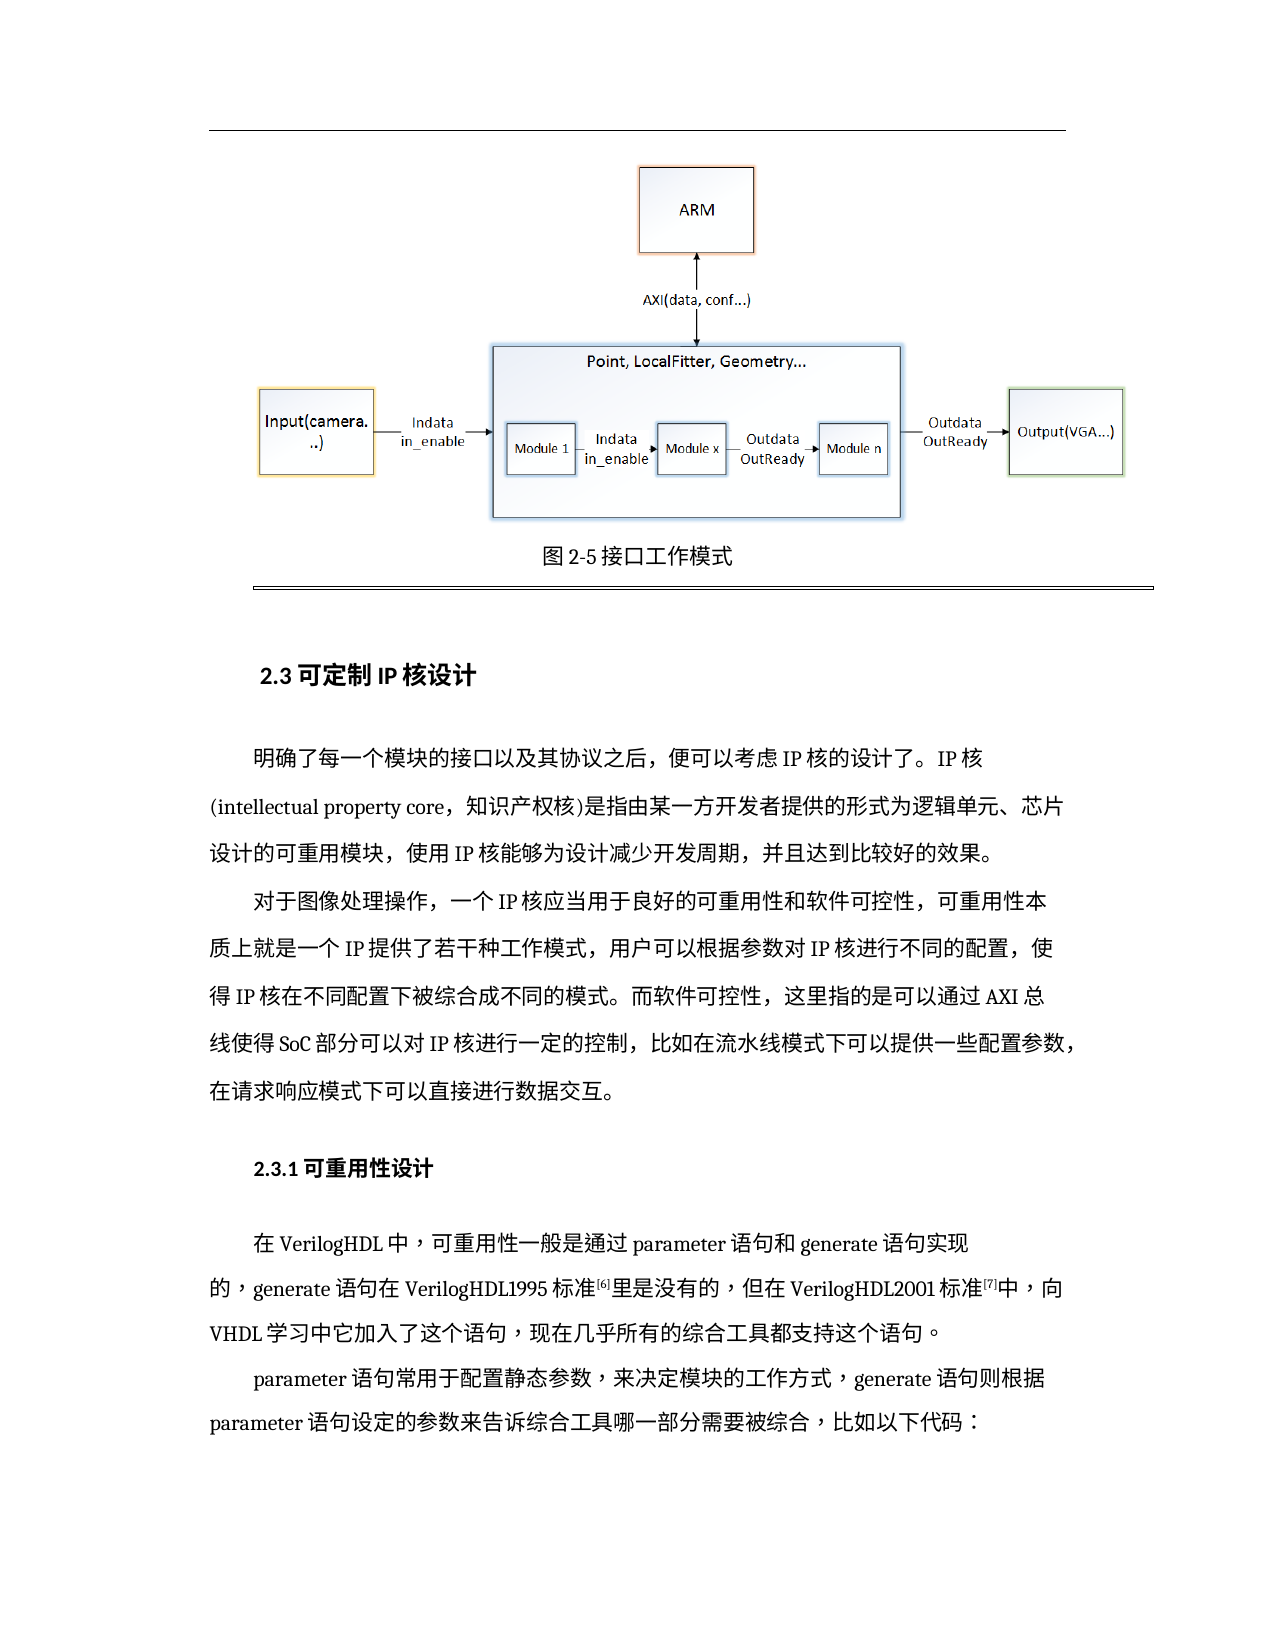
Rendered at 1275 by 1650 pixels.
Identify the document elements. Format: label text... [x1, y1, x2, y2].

picture [253, 162, 1129, 524]
text 在VerilogHDL中，可重用性一般是通过parameter语句和generate语句实现的，generate语句在VerilogHDL1995标准[6]里是没有的，但在VerilogHDL2001标准[7]中，向VHDL学习中它加入了这个语句，现在几乎所有的综合工具都支持这个语句。 [209, 1228, 1066, 1348]
text 对于图像处理操作，一个IP核应当用于良好的可重用性和软件可控性，可重用性本质上就是一个IP提供了若干种工作模式，用户可以根据参数对IP核进行不同的配置，使得IP核在不同配置下被综合成不同的模式。而软件可控性，这里指的是可以通过AXI总线使得SoC部分可以对IP核进行一定的控制，比如在流水线模式下可以提供一些配置参数，在请求响应模式下可以直接进行数据交互。 [209, 884, 1066, 1105]
subtitle 2.3 可定制IP核设计 [209, 656, 1066, 692]
subtitle 2.3.1 可重用性设计 [209, 1152, 1066, 1182]
text parameter语句常用于配置静态参数，来决定模块的工作方式，generate语句则根据parameter语句设定的参数来告诉综合工具哪一部分需要被综合，比如以下代码： [209, 1362, 1066, 1437]
text 明确了每一个模块的接口以及其协议之后，便可以考虑IP核的设计了。IP核(intellectual property core，知识产权核)是指由某一方开发者提供的形式为逻辑单元、芯片设计的可重用模块，使用IP核能够为设计减少开发周期，并且达到比较好的效果。 [209, 741, 1066, 868]
